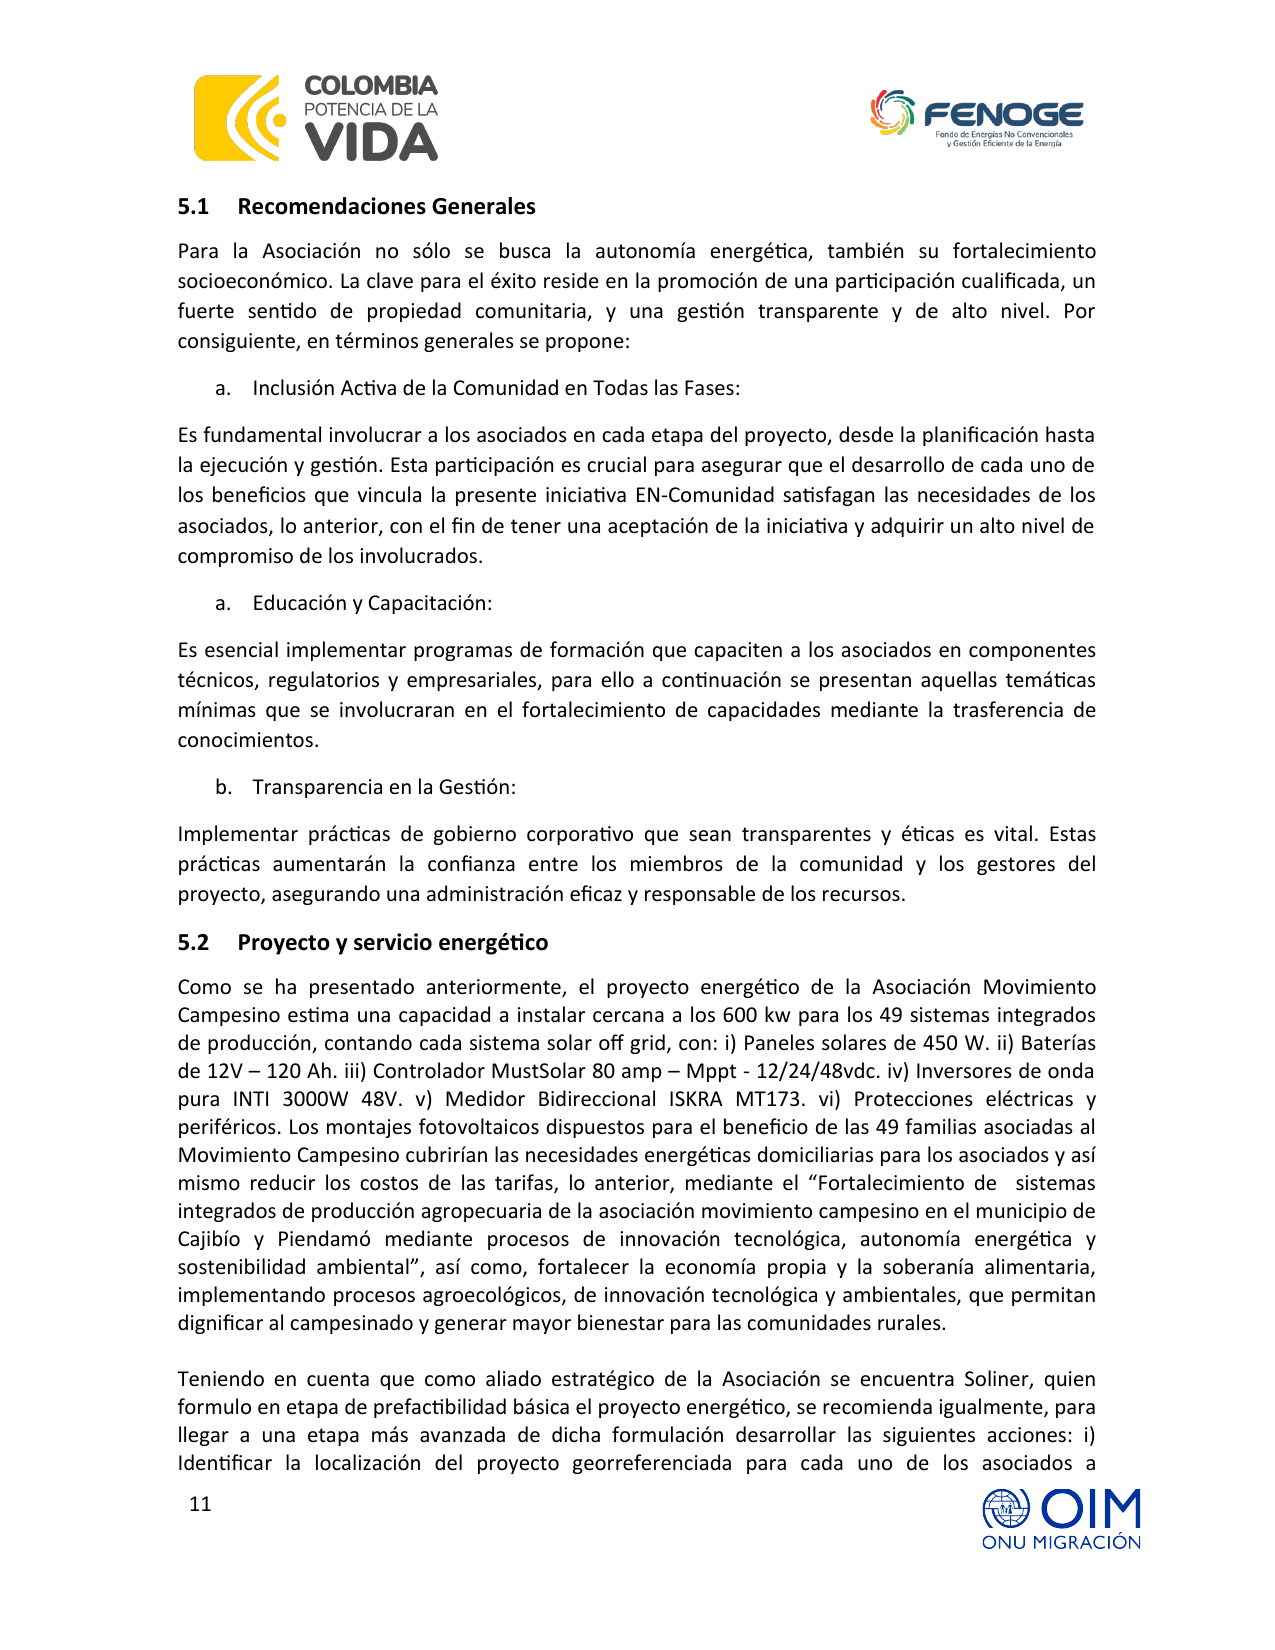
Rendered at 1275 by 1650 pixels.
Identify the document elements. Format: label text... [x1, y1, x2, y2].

text Es esencial implementar programas de formación que capaciten a los asociados en componentes técnicos, regulatorios y empresariales, para ello a continuación se presentan aquellas temáticas mínimas que se involucraran en el fortalecimiento de capacidades mediante la trasferencia de conocimientos. [177, 635, 1098, 753]
text Para la Asociación no sólo se busca la autonomía energética, también su fortalecimiento socioeconómico. La clave para el éxito reside en la promoción de una participación cualificada, un fuerte sentido de propiedad comunitaria, y una gestión transparente y de alto nivel. Por consiguiente, en términos generales se propone: [177, 236, 1098, 354]
picture [982, 1489, 1141, 1549]
subtitle Proyecto y servicio energético [177, 926, 1098, 957]
subtitle Recomendaciones Generales [177, 190, 1098, 221]
text Implementar prácticas de gobierno corporativo que sean transparentes y éticas es vital. Estas prácticas aumentarán la confianza entre los miembros de la comunidad y los gestores del proyecto, asegurando una administración eficaz y responsable de los recursos. [177, 819, 1098, 908]
picture [869, 88, 1086, 148]
text Como se ha presentado anteriormente, el proyecto energético de la Asociación Movimiento Campesino estima una capacidad a instalar cercana a los 600 kw para los 49 sistemas integrados de producción, contando cada sistema solar off grid, con: i) Paneles solares de 450 W. ii) Baterías de 12V – 120 Ah. iii) Controlador MustSolar 80 amp – Mppt - 12/24/48vdc. iv) Inversores de onda pura INTI 3000W 48V. v) Medidor Bidireccional ISKRA MT173. vi) Protecciones eléctricas y periféricos. Los montajes fotovoltaicos dispuestos para el beneficio de las 49 familias asociadas al Movimiento Campesino cubrirían las necesidades energéticas domiciliarias para los asociados y así mismo reducir los costos de las tarifas, lo anterior, mediante el “Fortalecimiento de sistemas integrados de producción agropecuaria de la asociación movimiento campesino en el municipio de Cajibío y Piendamó mediante procesos de innovación tecnológica, autonomía energética y sostenibilidad ambiental”, así como, fortalecer la economía propia y la soberanía alimentaria, implementando procesos agroecológicos, de innovación tecnológica y ambientales, que permitan dignificar al campesinado y generar mayor bienestar para las comunidades rurales. [177, 972, 1098, 1336]
list Educación y Capacitación: [215, 588, 1098, 616]
text Es fundamental involucrar a los asociados en cada etapa del proyecto, desde la planificación hasta la ejecución y gestión. Esta participación es crucial para asegurar que el desarrollo de cada uno de los beneficios que vincula la presente iniciativa EN-Comunidad satisfagan las necesidades de los asociados, lo anterior, con el fin de tener una aceptación de la iniciativa y adquirir un alto nivel de compromiso de los involucrados. [177, 420, 1098, 569]
list Transparencia en la Gestión: [215, 772, 1098, 800]
list Inclusión Activa de la Comunidad en Todas las Fases: [215, 373, 1098, 401]
picture [188, 73, 444, 163]
